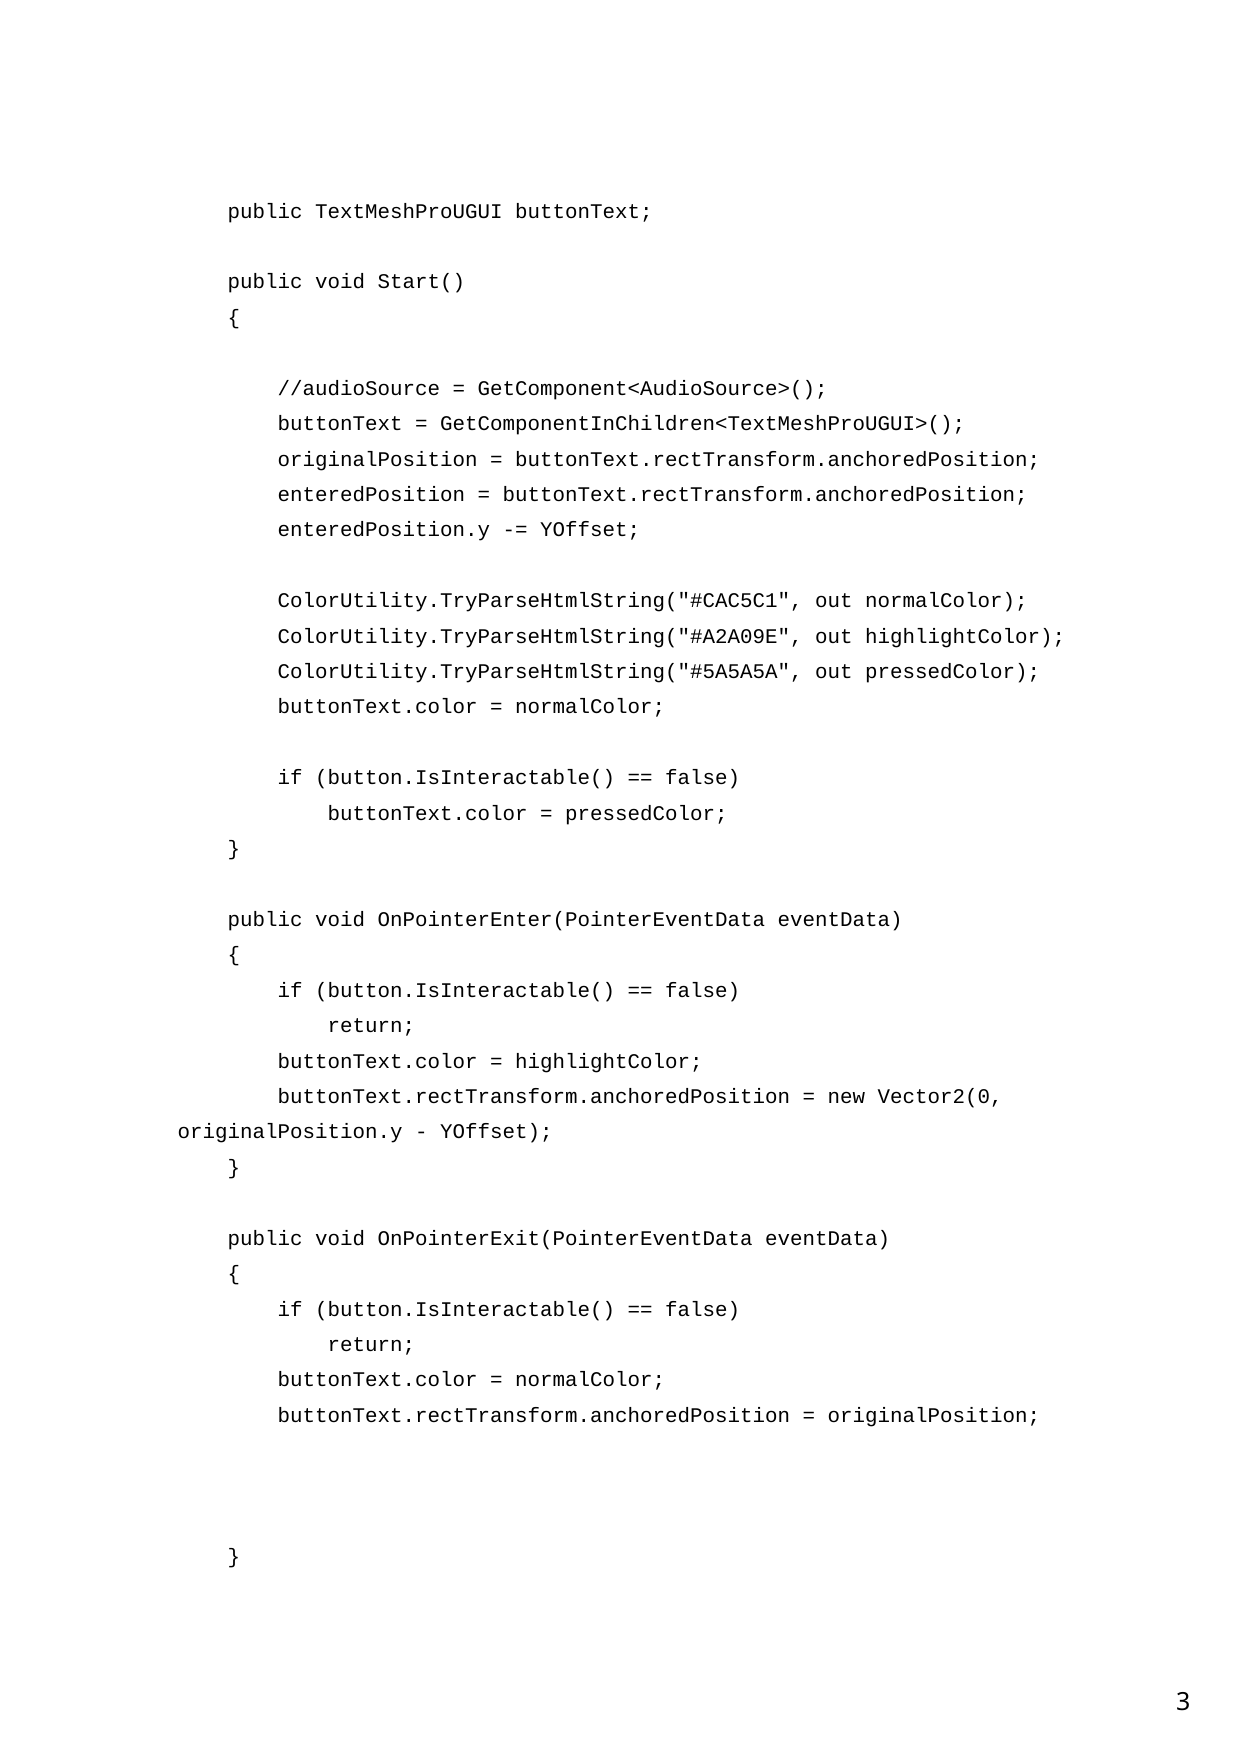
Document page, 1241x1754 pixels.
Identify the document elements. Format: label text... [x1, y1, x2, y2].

text public void OnPointerExit(PointerEventData eventData) [177, 1228, 1152, 1251]
text public void Start() [177, 272, 1152, 295]
text enteredPosition = buttonText.rectTransform.anchoredPosition; [177, 484, 1152, 508]
text buttonText.color = normalColor; [177, 1369, 1152, 1393]
text buttonText.rectTransform.anchoredPosition = new Vector2(0, originalPosition.y - YOffset); [177, 1086, 1152, 1145]
text } [177, 838, 1152, 862]
text } [177, 1157, 1152, 1181]
text } [177, 1547, 1152, 1570]
text { [177, 1263, 1152, 1287]
text enteredPosition.y -= YOffset; [177, 519, 1152, 543]
text if (button.IsInteractable() == false) [177, 767, 1152, 791]
text buttonText.color = normalColor; [177, 697, 1152, 720]
text buttonText = GetComponentInChildren<TextMeshProUGUI>(); [177, 413, 1152, 437]
text return; [177, 1015, 1152, 1039]
text buttonText.color = highlightColor; [177, 1051, 1152, 1074]
text { [177, 307, 1152, 331]
text ColorUtility.TryParseHtmlString("#CAC5C1", out normalColor); [177, 590, 1152, 614]
text { [177, 944, 1152, 968]
text buttonText.rectTransform.anchoredPosition = originalPosition; [177, 1405, 1152, 1428]
text public TextMeshProUGUI buttonText; [177, 201, 1152, 224]
text //audioSource = GetComponent<AudioSource>(); [177, 378, 1152, 401]
text ColorUtility.TryParseHtmlString("#A2A09E", out highlightColor); [177, 626, 1152, 649]
text public void OnPointerEnter(PointerEventData eventData) [177, 909, 1152, 933]
text if (button.IsInteractable() == false) [177, 980, 1152, 1003]
text buttonText.color = pressedColor; [177, 803, 1152, 826]
text ColorUtility.TryParseHtmlString("#5A5A5A", out pressedColor); [177, 661, 1152, 685]
text originalPosition = buttonText.rectTransform.anchoredPosition; [177, 449, 1152, 472]
text return; [177, 1334, 1152, 1358]
text if (button.IsInteractable() == false) [177, 1299, 1152, 1322]
